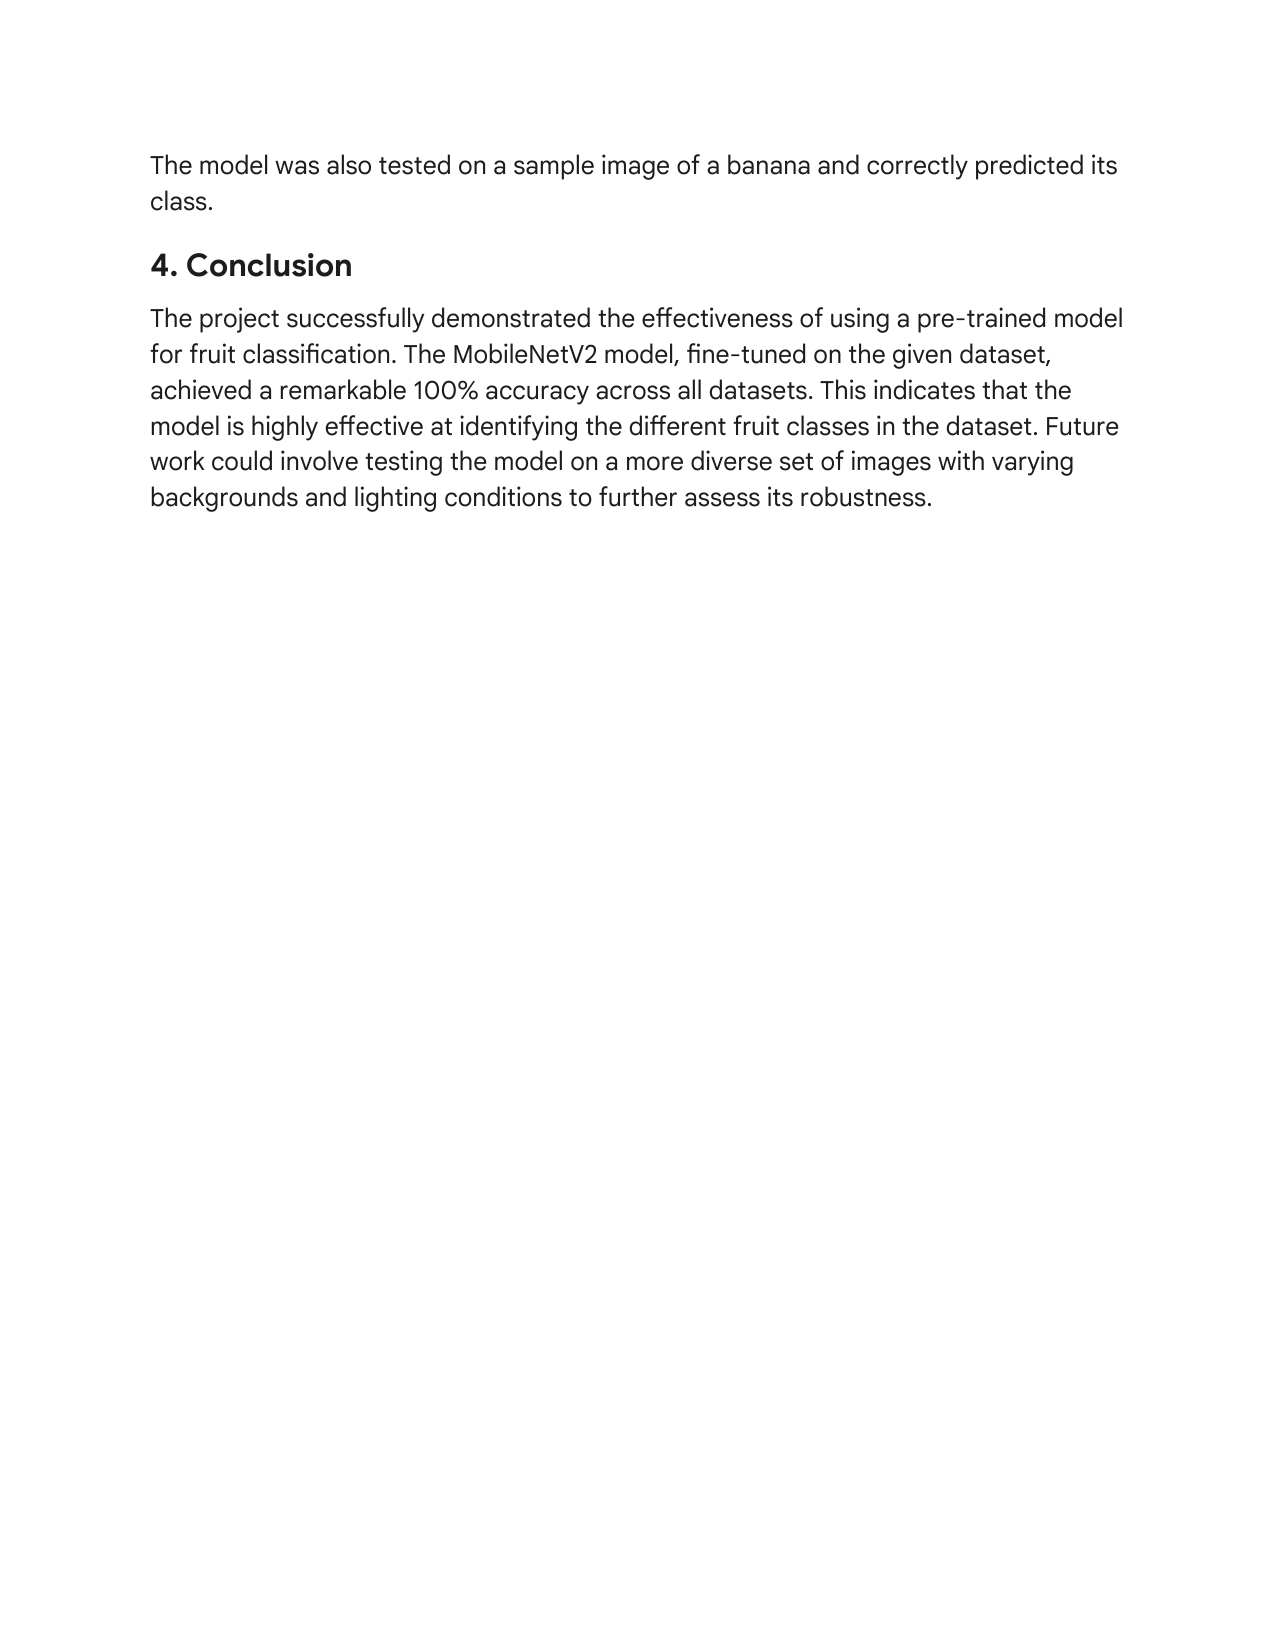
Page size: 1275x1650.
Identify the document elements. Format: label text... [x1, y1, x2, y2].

text The model was also tested on a sample image of a banana and correctly predicted its class. [150, 150, 1125, 217]
subtitle 4. Conclusion [150, 246, 1125, 286]
text The project successfully demonstrated the effectiveness of using a pre-trained model for fruit classification. The MobileNetV2 model, fine-tuned on the given dataset, achieved a remarkable 100% accuracy across all datasets. This indicates that the model is highly effective at identifying the different fruit classes in the dataset. Future work could involve testing the model on a more diverse set of images with varying backgrounds and lighting conditions to further assess its robustness. [150, 303, 1125, 513]
